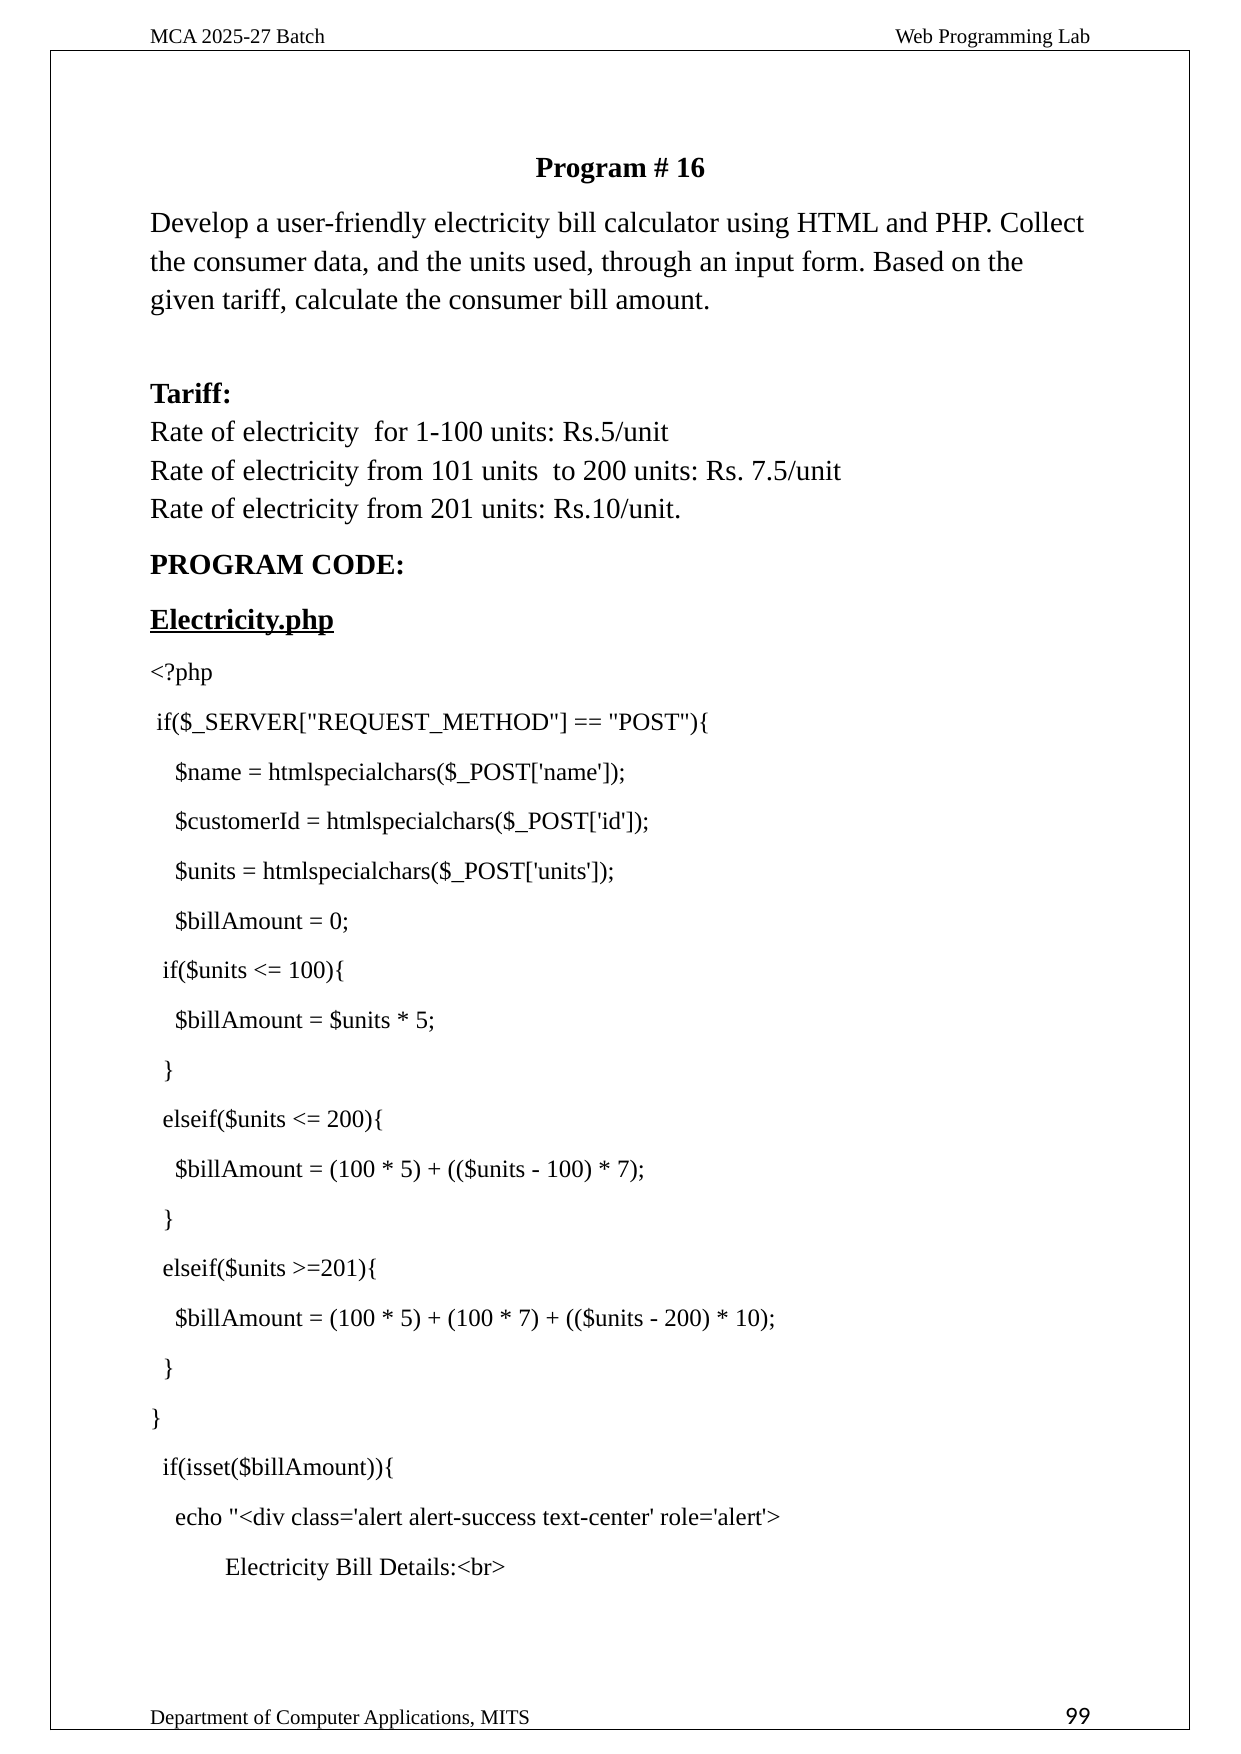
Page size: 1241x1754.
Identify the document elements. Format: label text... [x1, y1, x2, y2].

text PROGRAM CODE: [150, 547, 1090, 580]
text Develop a user-friendly electricity bill calculator using HTML and PHP. Collect the consumer data, and the units used, through an input form. Based on the given tariff, calculate the consumer bill amount. [150, 205, 1090, 316]
text $units = htmlspecialchars($_POST['units']); [150, 856, 1090, 885]
text $billAmount = (100 * 5) + (100 * 7) + (($units - 200) * 10); [150, 1303, 1090, 1332]
text $billAmount = 0; [150, 906, 1090, 934]
text elseif($units >=201){ [150, 1253, 1090, 1282]
text Tariff: Rate of electricity for 1-100 units: Rs.5/unit Rate of electricity from 101 units to 200 units: Rs. 7.5/unit Rate of electricity from 201 units: Rs.10/unit. [150, 337, 1090, 525]
text $billAmount = (100 * 5) + (($units - 100) * 7); [150, 1154, 1090, 1183]
text if($units <= 100){ [150, 955, 1090, 984]
text $customerId = htmlspecialchars($_POST['id']); [150, 806, 1090, 835]
text $billAmount = $units * 5; [150, 1005, 1090, 1034]
text if($_SERVER["REQUEST_METHOD"] == "POST"){ [150, 707, 1090, 736]
text } [150, 1055, 1090, 1083]
text if(isset($billAmount)){ [150, 1452, 1090, 1481]
text <?php [150, 657, 1090, 686]
text } [150, 1353, 1090, 1382]
text Electricity.php [150, 602, 1090, 636]
text echo "<div class='alert alert-success text-center' role='alert'> [150, 1502, 1090, 1531]
text Electricity Bill Details:<br> [150, 1552, 1090, 1580]
text elseif($units <= 200){ [150, 1104, 1090, 1133]
text $name = htmlspecialchars($_POST['name']); [150, 757, 1090, 785]
text } [150, 1204, 1090, 1233]
text } [150, 1403, 1090, 1431]
text Program # 16 [150, 150, 1090, 183]
